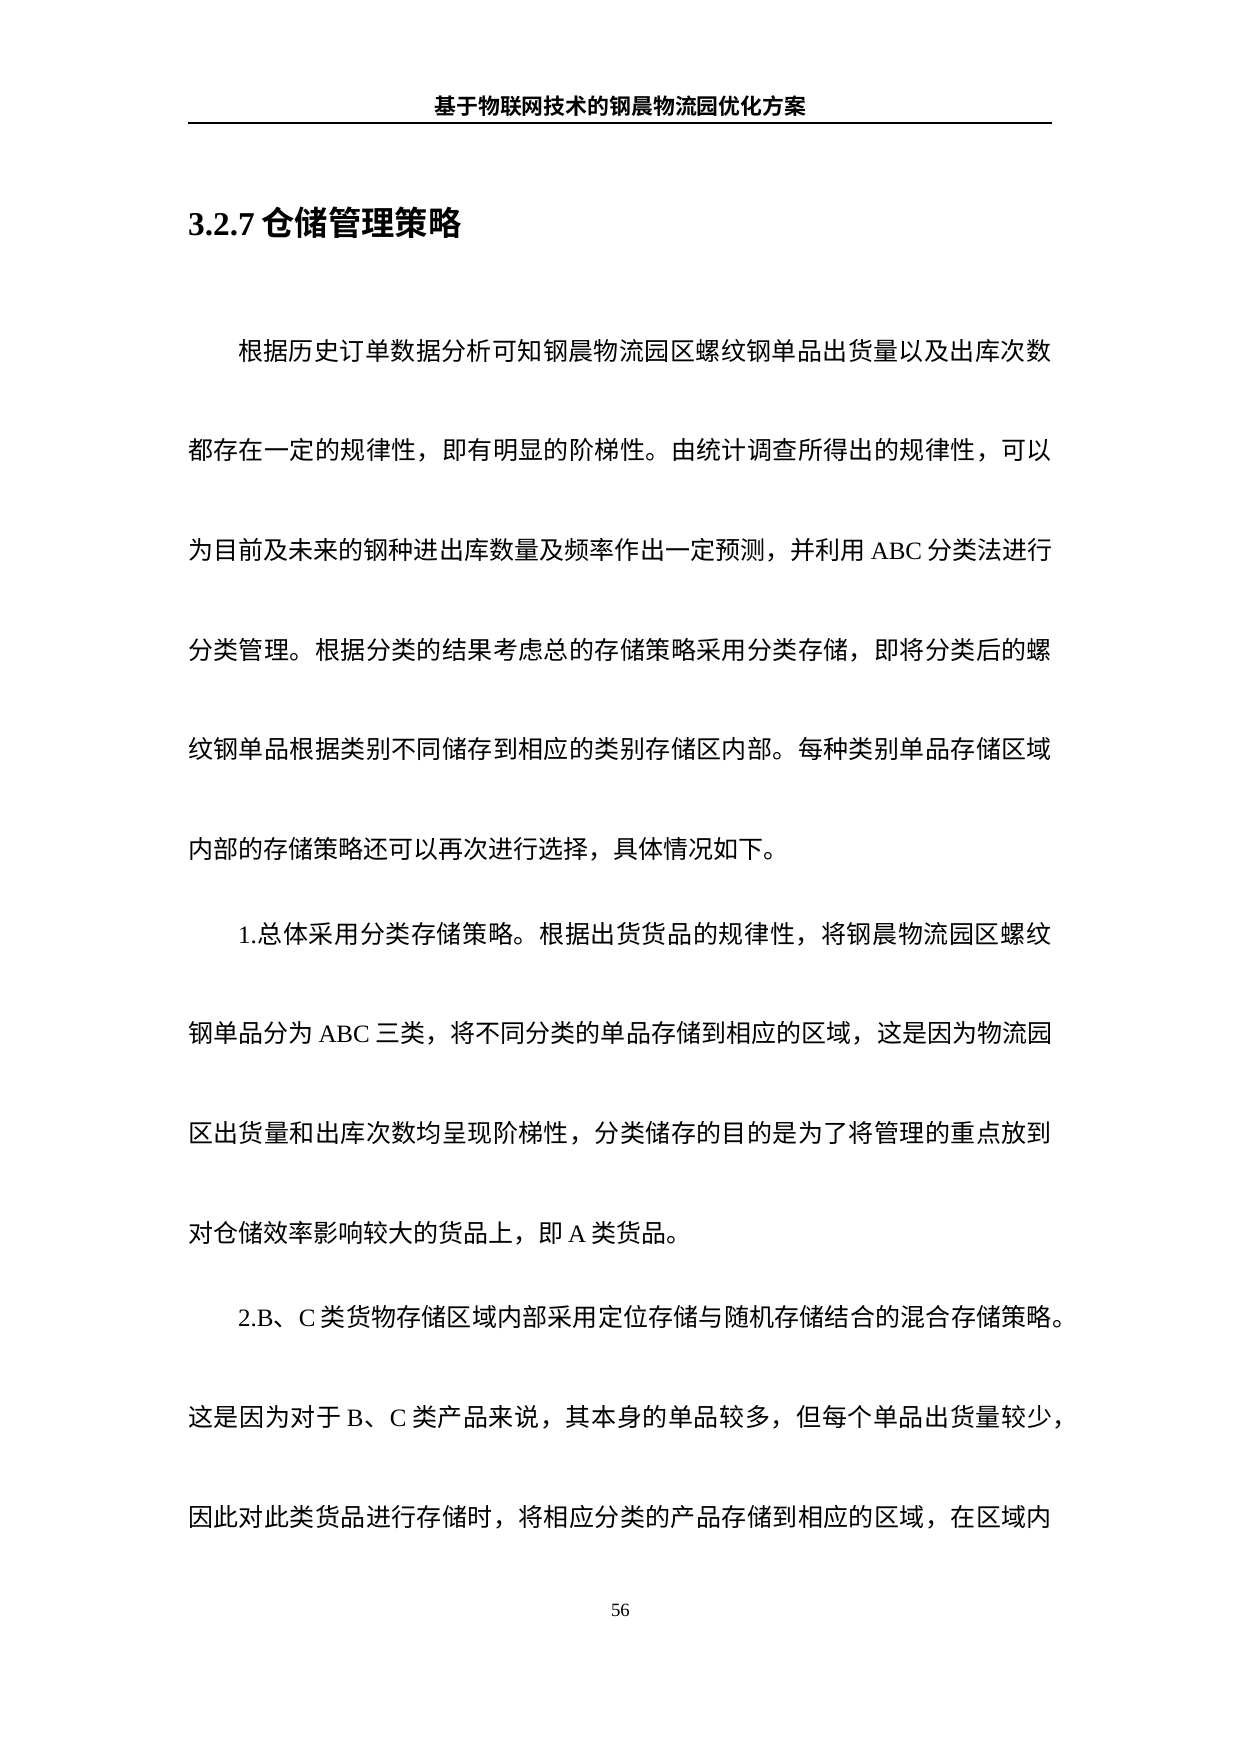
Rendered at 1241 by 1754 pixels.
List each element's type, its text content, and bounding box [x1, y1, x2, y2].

text 根据历史订单数据分析可知钢晨物流园区螺纹钢单品出货量以及出库次数都存在一定的规律性，即有明显的阶梯性。由统计调查所得出的规律性，可以为目前及未来的钢种进出库数量及频率作出一定预测，并利用ABC分类法进行分类管理。根据分类的结果考虑总的存储策略采用分类存储，即将分类后的螺纹钢单品根据类别不同储存到相应的类别存储区内部。每种类别单品存储区域内部的存储策略还可以再次进行选择，具体情况如下。 [188, 316, 1052, 881]
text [188, 1283, 1052, 1548]
text 1.总体采用分类存储策略。根据出货货品的规律性，将钢晨物流园区螺纹钢单品分为ABC三类，将不同分类的单品存储到相应的区域，这是因为物流园区出货量和出库次数均呈现阶梯性，分类储存的目的是为了将管理的重点放到对仓储效率影响较大的货品上，即A类货品。 [188, 899, 1052, 1264]
subtitle 3.2.7仓储管理策略 [188, 187, 1052, 254]
